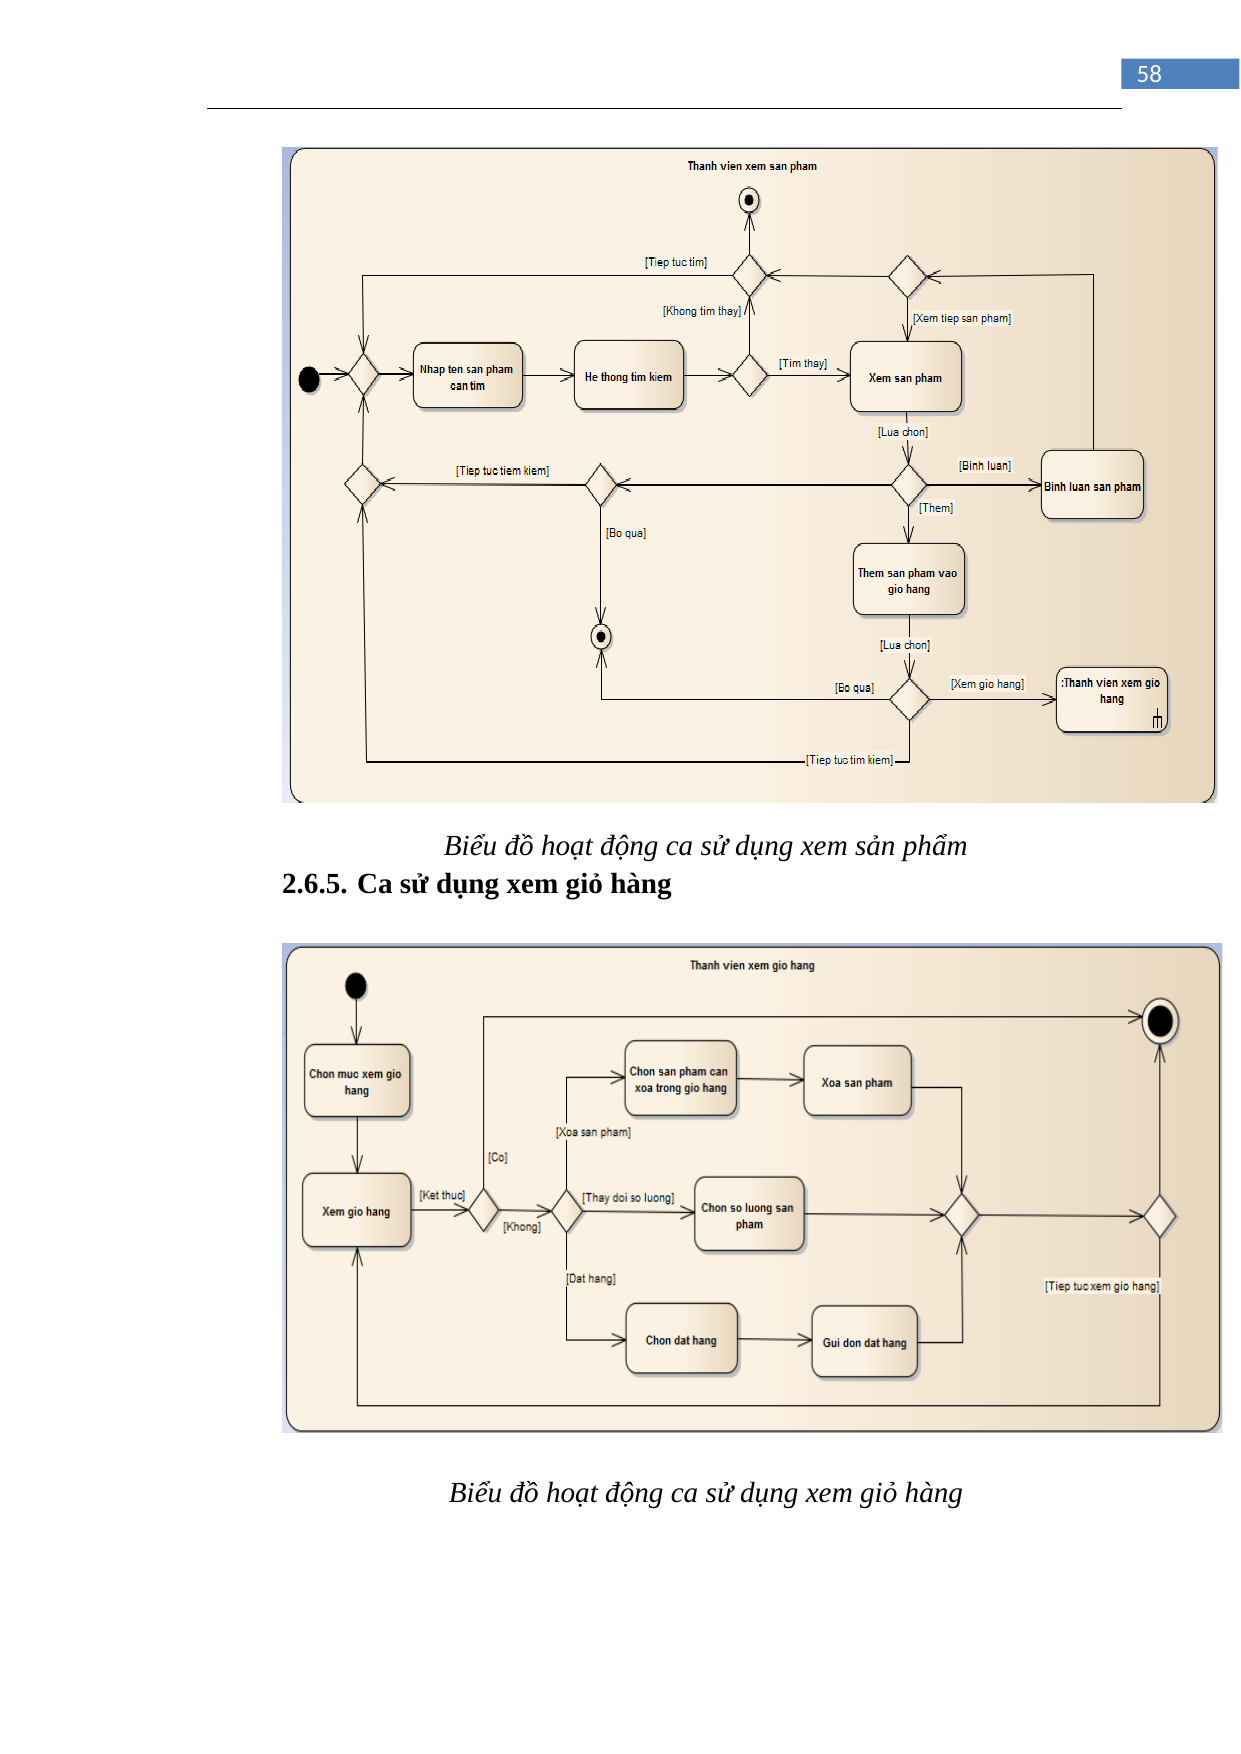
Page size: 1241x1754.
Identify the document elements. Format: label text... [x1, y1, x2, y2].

picture [281, 943, 1223, 1433]
list Biểu đồ hoạt động ca sử dụng xem sản phẩm [289, 828, 1122, 861]
picture [281, 147, 1218, 803]
list Biểu đồ hoạt động ca sử dụng xem giỏ hàng [289, 1475, 1122, 1509]
list Ca sử dụng xem giỏ hàng [282, 866, 1122, 900]
